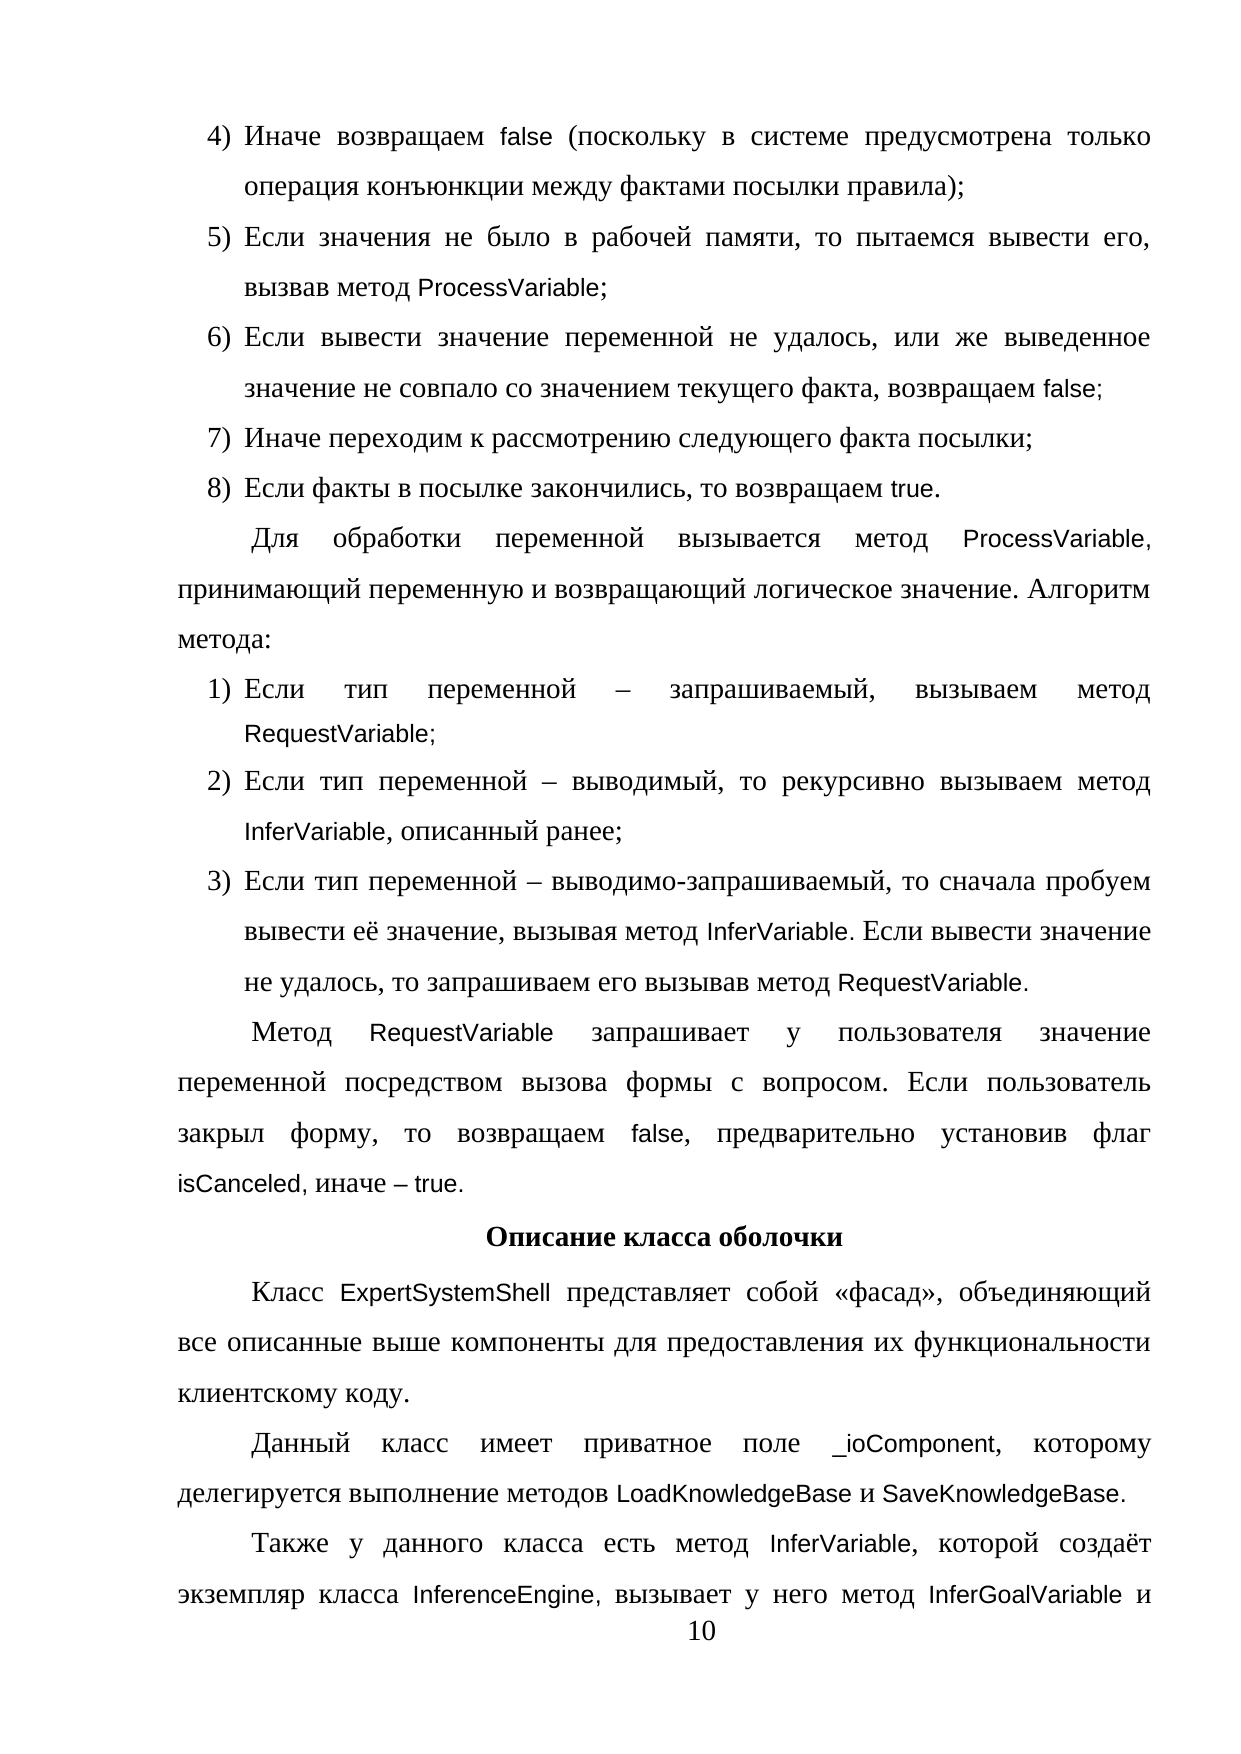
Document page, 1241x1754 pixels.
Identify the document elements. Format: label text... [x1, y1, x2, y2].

list Если тип переменной – запрашиваемый, вызываем метод RequestVariable; [207, 672, 1152, 748]
list Если факты в посылке закончились, то возвращаем true. [207, 470, 1152, 504]
list Иначе переходим к рассмотрению следующего факта посылки; [207, 420, 1152, 453]
text Метод RequestVariable запрашивает у пользователя значение переменной посредством вызова формы с вопросом. Если пользователь закрыл форму, то возвращаем false, предварительно установив флаг isCanceled, иначе – true. [177, 1014, 1152, 1199]
list Если тип переменной – выводимый, то рекурсивно вызываем метод InferVariable, описанный ранее; [207, 763, 1152, 846]
list Если значения не было в рабочей памяти, то пытаемся вывести его, вызвав метод ProcessVariable; [207, 219, 1152, 303]
subtitle Описание класса оболочки [177, 1219, 1152, 1253]
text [177, 1526, 1152, 1609]
list Иначе возвращаем false (поскольку в системе предусмотрена только операция конъюнкции между фактами посылки правила); [207, 118, 1152, 202]
text Данный класс имеет приватное поле _ioComponent, которому делегируется выполнение методов LoadKnowledgeBase и SaveKnowledgeBase. [177, 1425, 1152, 1509]
list Если тип переменной – выводимо-запрашиваемый, то сначала пробуем вывести её значение, вызывая метод InferVariable. Если вывести значение не удалось, то запрашиваем его вызывав метод RequestVariable. [207, 863, 1152, 997]
text Для обработки переменной вызывается метод ProcessVariable, принимающий переменную и возвращающий логическое значение. Алгоритм метода: [177, 521, 1152, 655]
list Если вывести значение переменной не удалось, или же выведенное значение не совпало со значением текущего факта, возвращаем false; [207, 319, 1152, 403]
text Класс ExpertSystemShell представляет собой «фасад», объединяющий все описанные выше компоненты для предоставления их функциональности клиентскому коду. [177, 1274, 1152, 1408]
